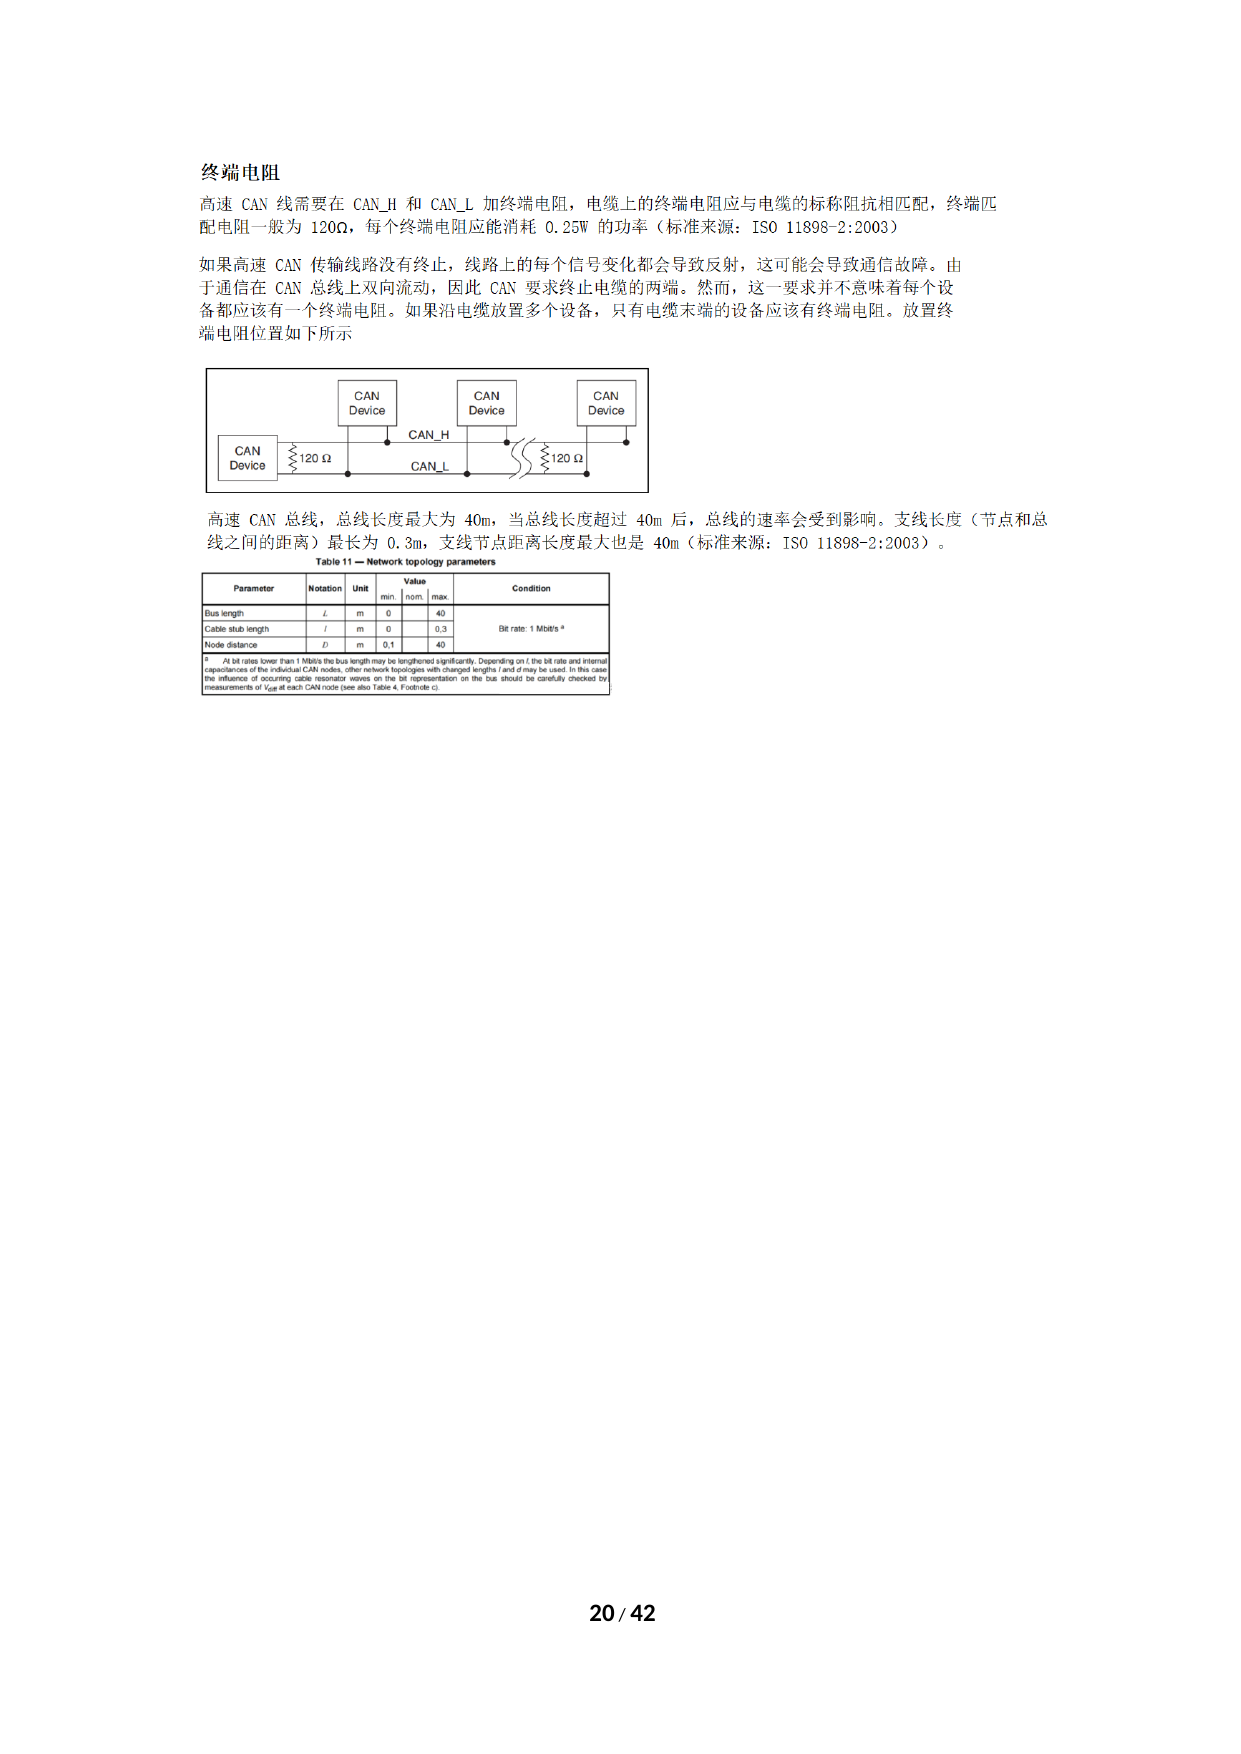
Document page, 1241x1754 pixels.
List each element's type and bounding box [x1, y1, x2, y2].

picture [187, 158, 1053, 697]
